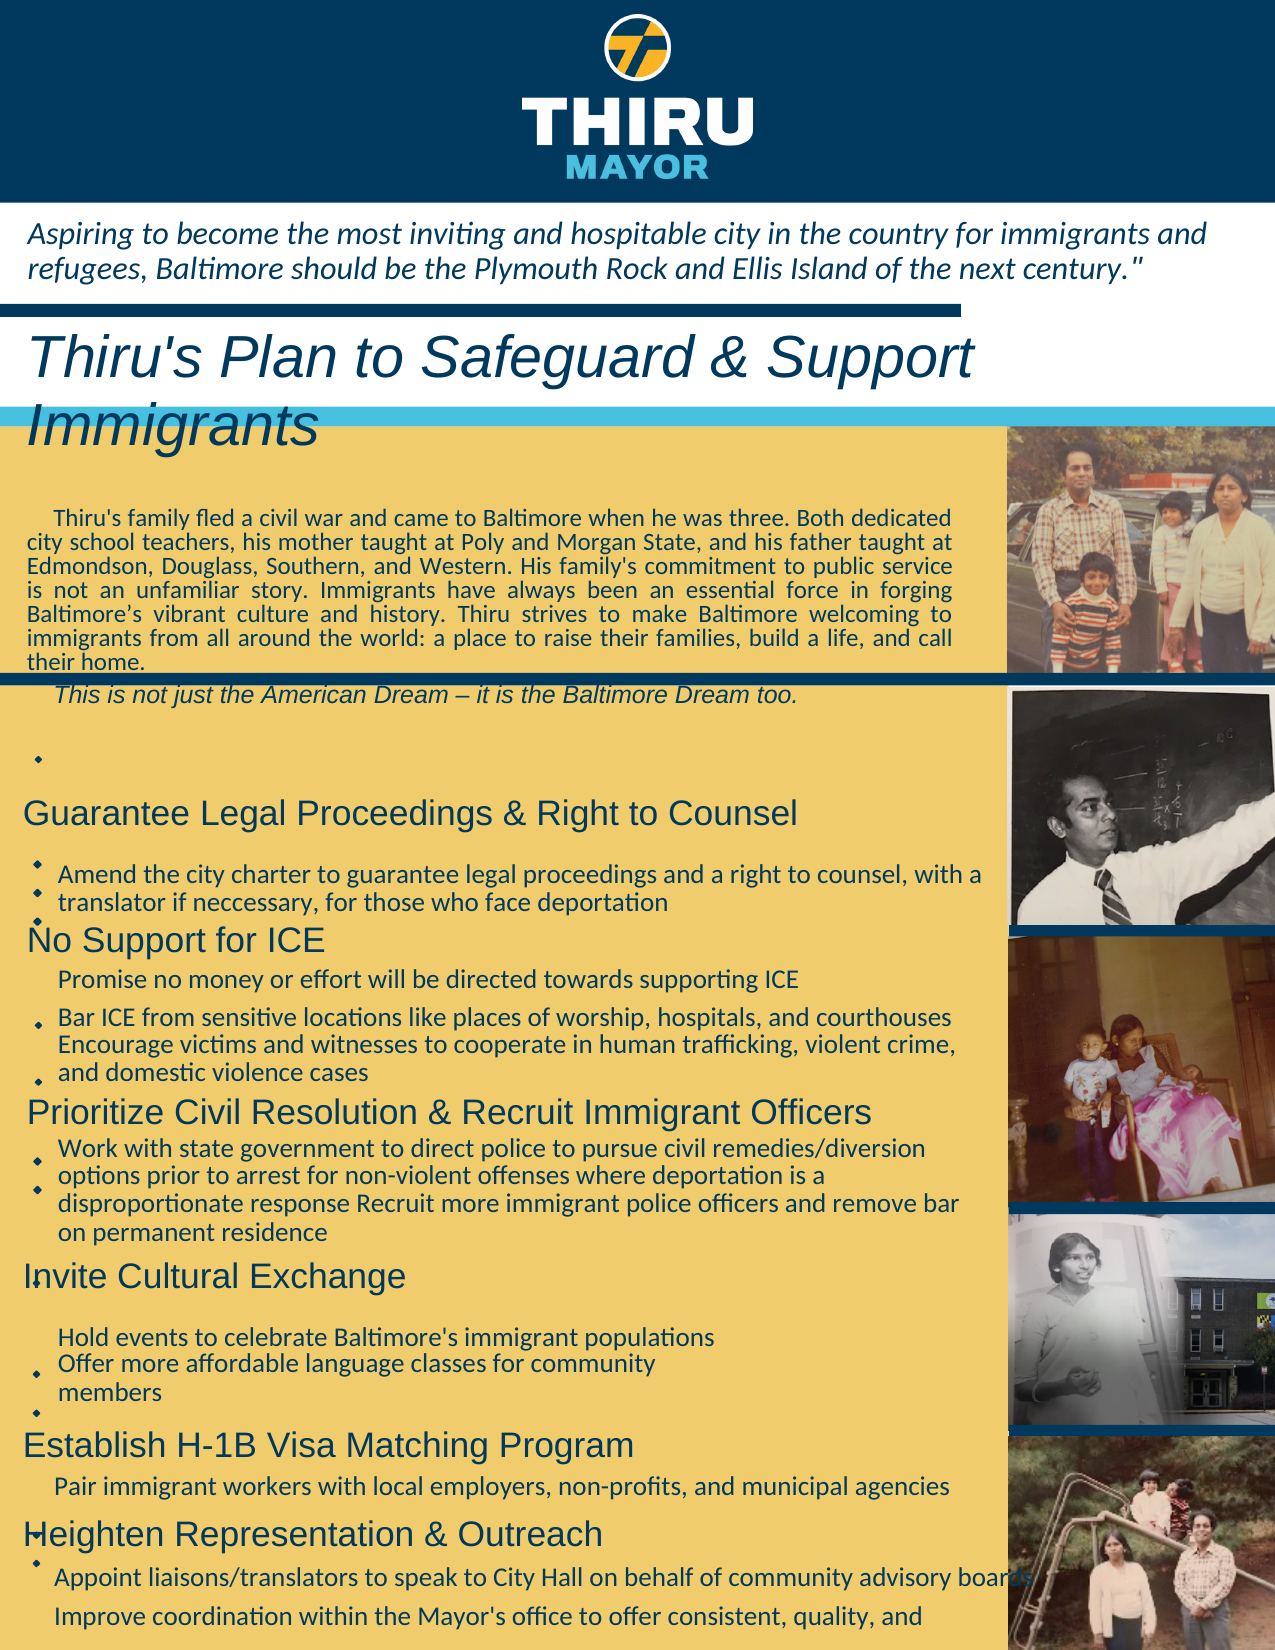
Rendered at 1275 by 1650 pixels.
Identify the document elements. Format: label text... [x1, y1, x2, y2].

text Thiru's Plan to Safeguard & Support Immigrants [27, 307, 1252, 458]
picture [1007, 687, 1275, 925]
text Bar ICE from sensitive locations like places of worship, hospitals, and courthouses Encourage victims and witnesses to cooperate in human trafficking, violent crime, and domestic violence cases [58, 1004, 992, 1088]
text No Support for ICE [27, 919, 1252, 960]
picture [1008, 1436, 1275, 1650]
text Aspiring to become the most inviting and hospitable city in the country for immigrants and refugees, Baltimore should be the Plymouth Rock and Ellis Island of the next century." [27, 216, 1224, 287]
text Pair immigrant workers with local employers, non-profits, and municipal agencies [54, 1469, 1252, 1502]
picture [1007, 427, 1275, 672]
text Appoint liaisons/translators to speak to City Hall on behalf of community advisory boards [54, 1561, 1252, 1593]
text Amend the city charter to guarantee legal proceedings and a right to counsel, with a translator if neccessary, for those who face deportation [58, 862, 992, 918]
text Work with state government to direct police to pursue civil remedies/diversion options prior to arrest for non-violent offenses where deportation is a disproportionate response Recruit more immigrant police officers and remove bar on permanent residence [58, 1135, 992, 1248]
text Hold events to celebrate Baltimore's immigrant populations Offer more affordable language classes for community members [58, 1323, 730, 1408]
text Promise no money or effort will be directed towards supporting ICE [58, 962, 1252, 995]
text Guarantee Legal Proceedings & Right to Counsel [23, 518, 1252, 833]
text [54, 1603, 992, 1631]
text Invite Cultural Exchange [23, 1255, 1252, 1296]
text Prioritize Civil Resolution & Recruit Immigrant Officers [27, 1091, 1252, 1132]
text Establish H-1B Visa Matching Program [23, 1424, 1252, 1465]
text Heighten Representation & Outreach [23, 1513, 1252, 1553]
picture [1008, 1215, 1275, 1424]
picture [522, 14, 753, 179]
picture [1008, 937, 1275, 1202]
